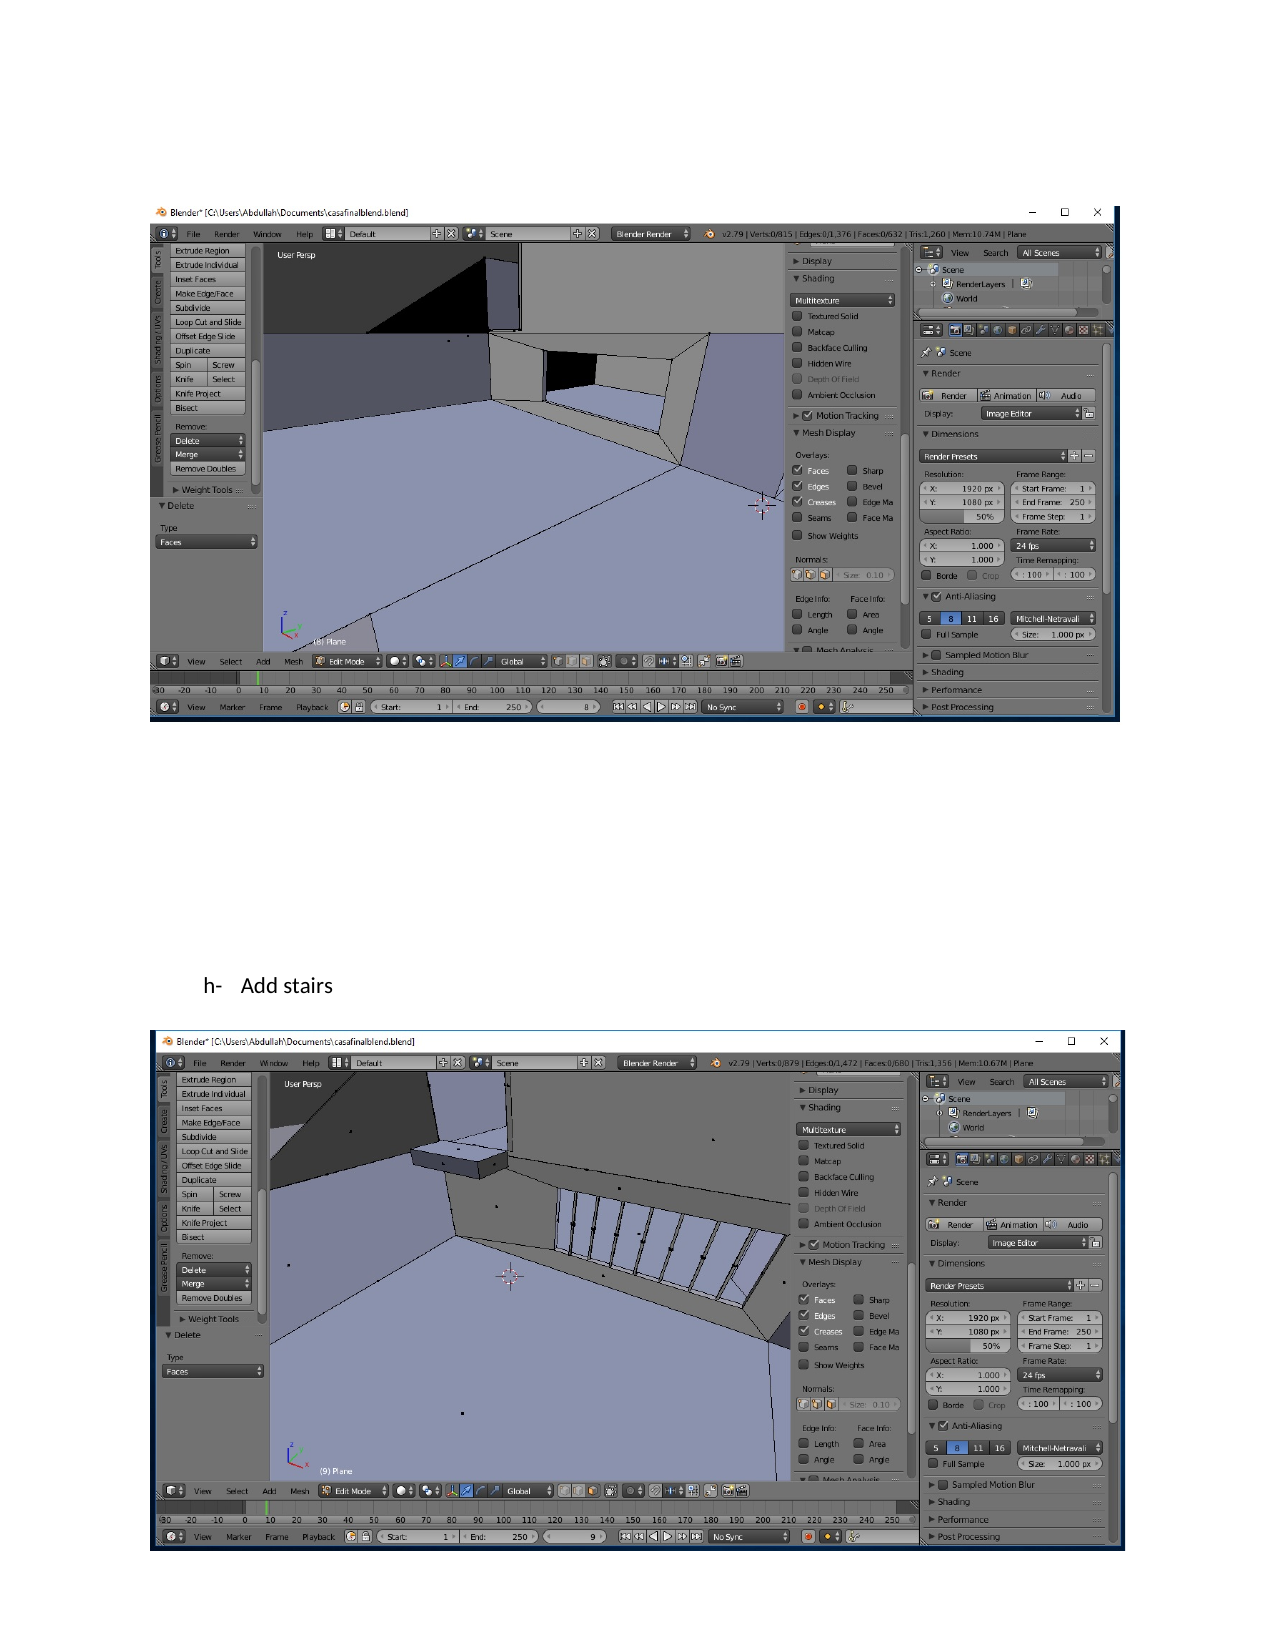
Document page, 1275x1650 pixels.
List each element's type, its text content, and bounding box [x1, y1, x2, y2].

list Add stairs [203, 971, 1125, 999]
picture [150, 206, 1125, 725]
picture [150, 1030, 1125, 1551]
